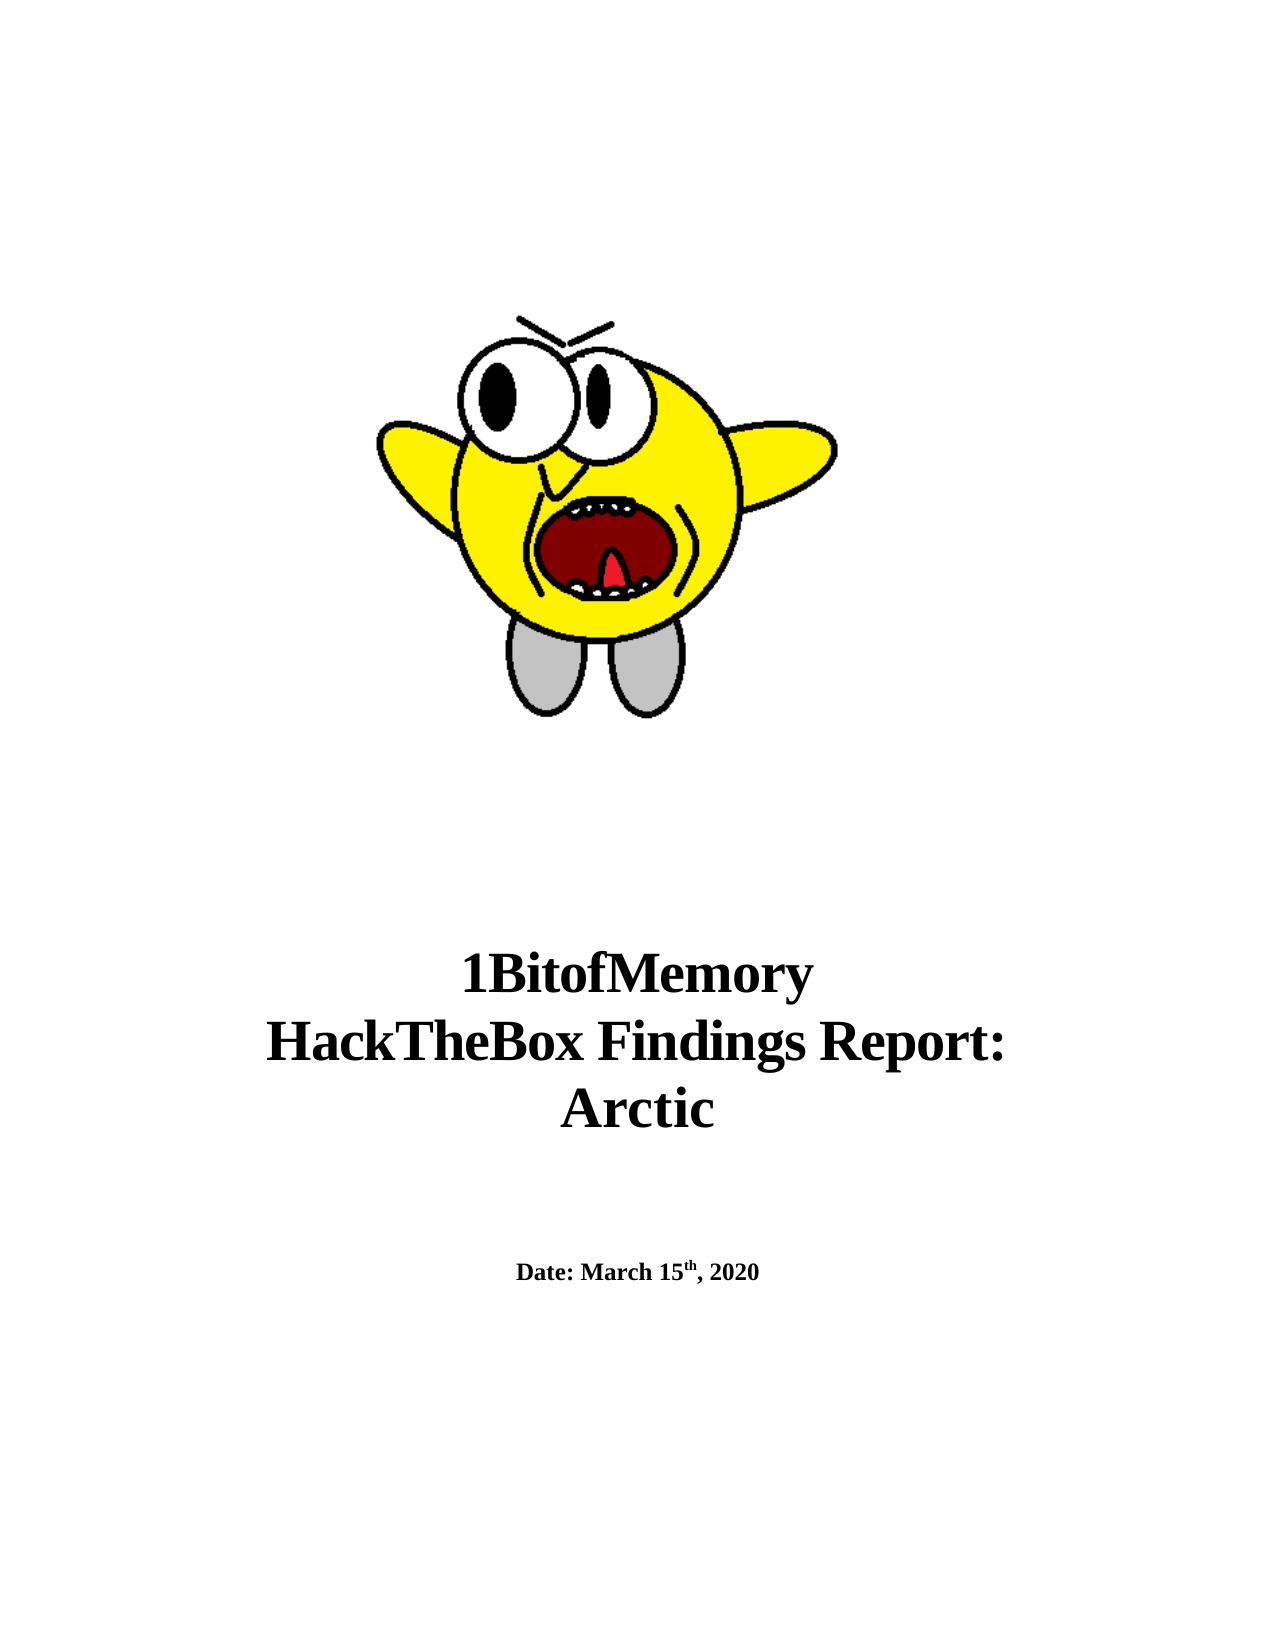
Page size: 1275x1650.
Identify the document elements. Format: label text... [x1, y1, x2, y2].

picture [112, 150, 1163, 853]
title 1BitofMemory [112, 938, 1162, 1006]
text Arctic [112, 1073, 1162, 1140]
title HackTheBox Findings Report: [112, 1006, 1162, 1073]
title Date: March 15th, 2020 [112, 1257, 1162, 1286]
